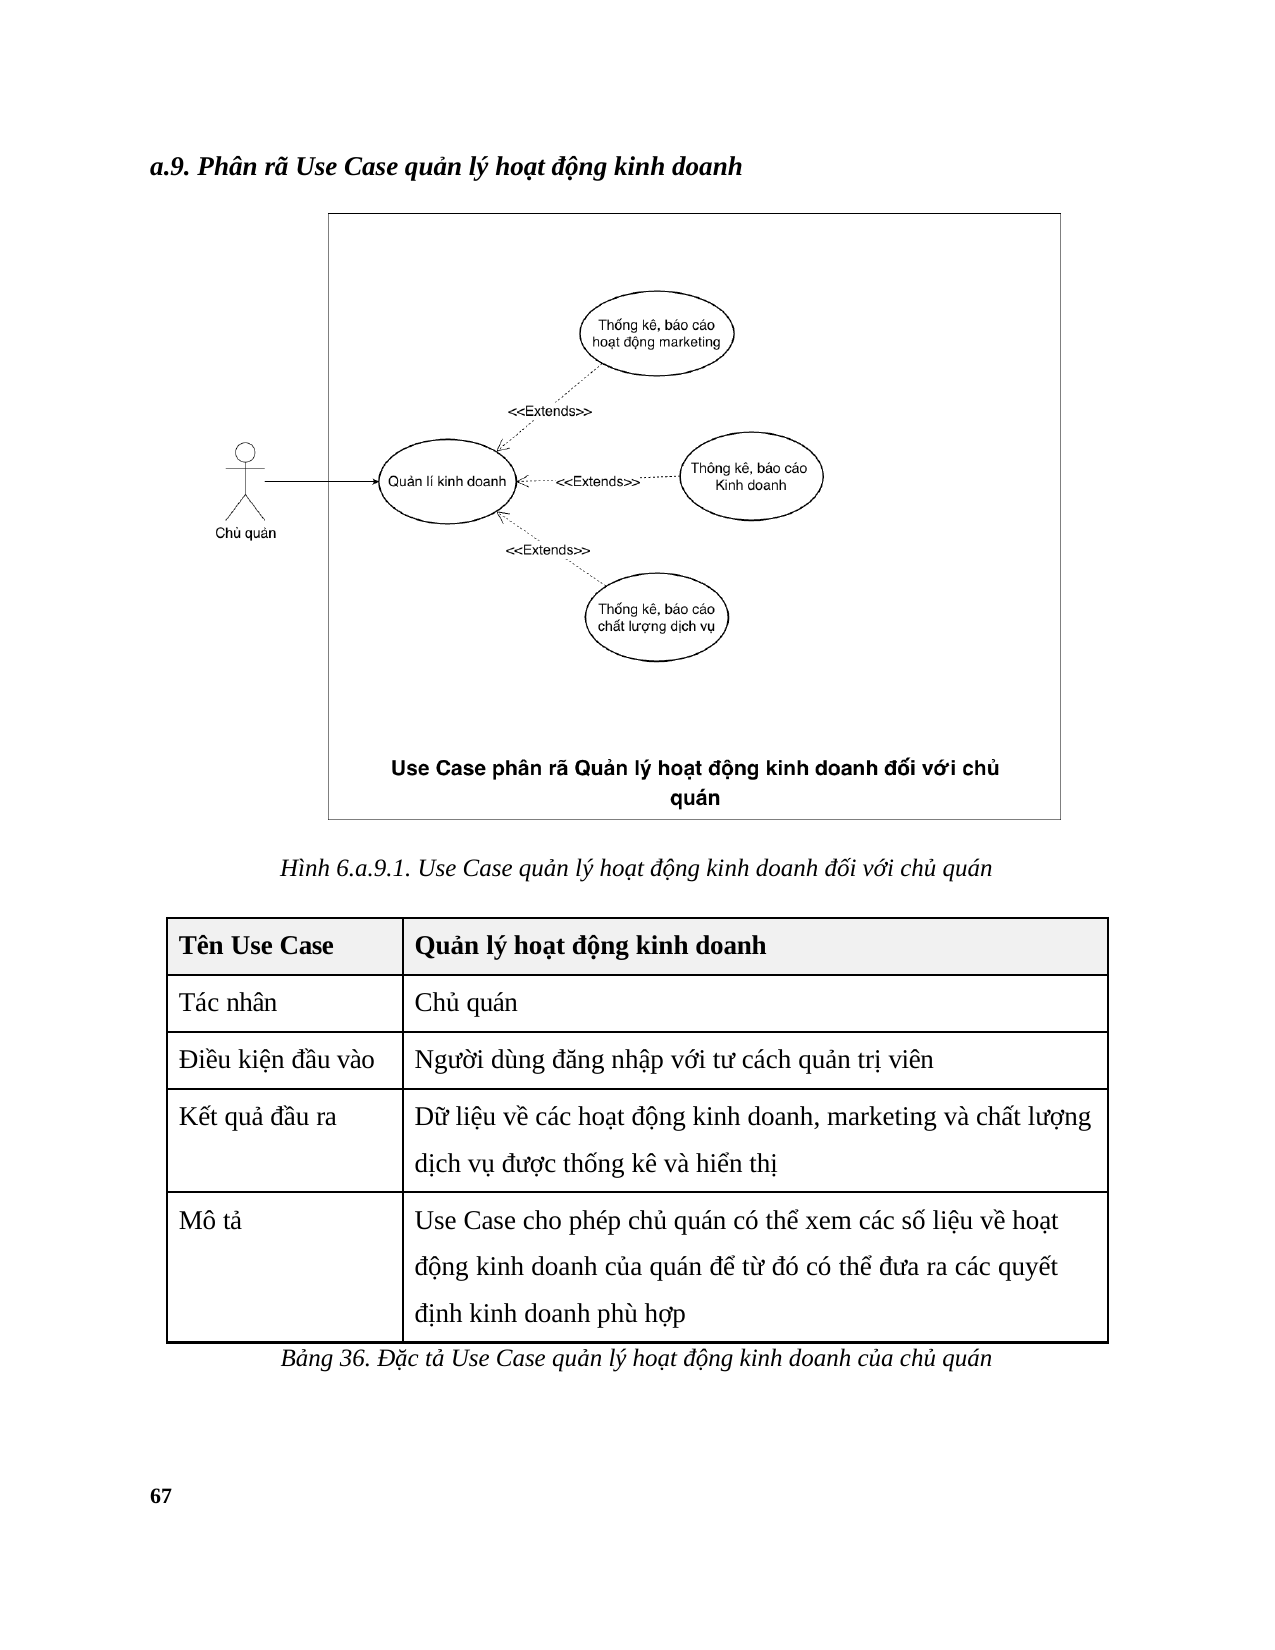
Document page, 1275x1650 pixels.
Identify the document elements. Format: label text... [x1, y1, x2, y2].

picture [214, 213, 1061, 820]
text Hình 6.a.9.1. Use Case quản lý hoạt động kinh doanh đối với chủ quán [150, 853, 1125, 882]
table_cell Chủ quán [404, 976, 1107, 1031]
table_header Quản lý hoạt động kinh doanh [404, 919, 1107, 974]
table_cell Use Case cho phép chủ quán có thể xem các số liệu về hoạt động kinh doanh của quán để từ đó có thể đưa ra các quyết định kinh doanh phù hợp [404, 1193, 1107, 1341]
text a.9. Phân rã Use Case quản lý hoạt động kinh doanh [150, 150, 1125, 181]
table_cell Mô tả [168, 1193, 402, 1341]
table_cell Điều kiện đầu vào [168, 1033, 402, 1088]
table_cell Kết quả đầu ra [168, 1090, 402, 1191]
table_header Tên Use Case [168, 919, 402, 974]
text Bảng 36. Đặc tả Use Case quản lý hoạt động kinh doanh của chủ quán [150, 1343, 1125, 1372]
table_cell Người dùng đăng nhập với tư cách quản trị viên [404, 1033, 1107, 1088]
table_cell Dữ liệu về các hoạt động kinh doanh, marketing và chất lượng dịch vụ được thống kê và hiển thị [404, 1090, 1107, 1191]
table_cell Tác nhân [168, 976, 402, 1031]
